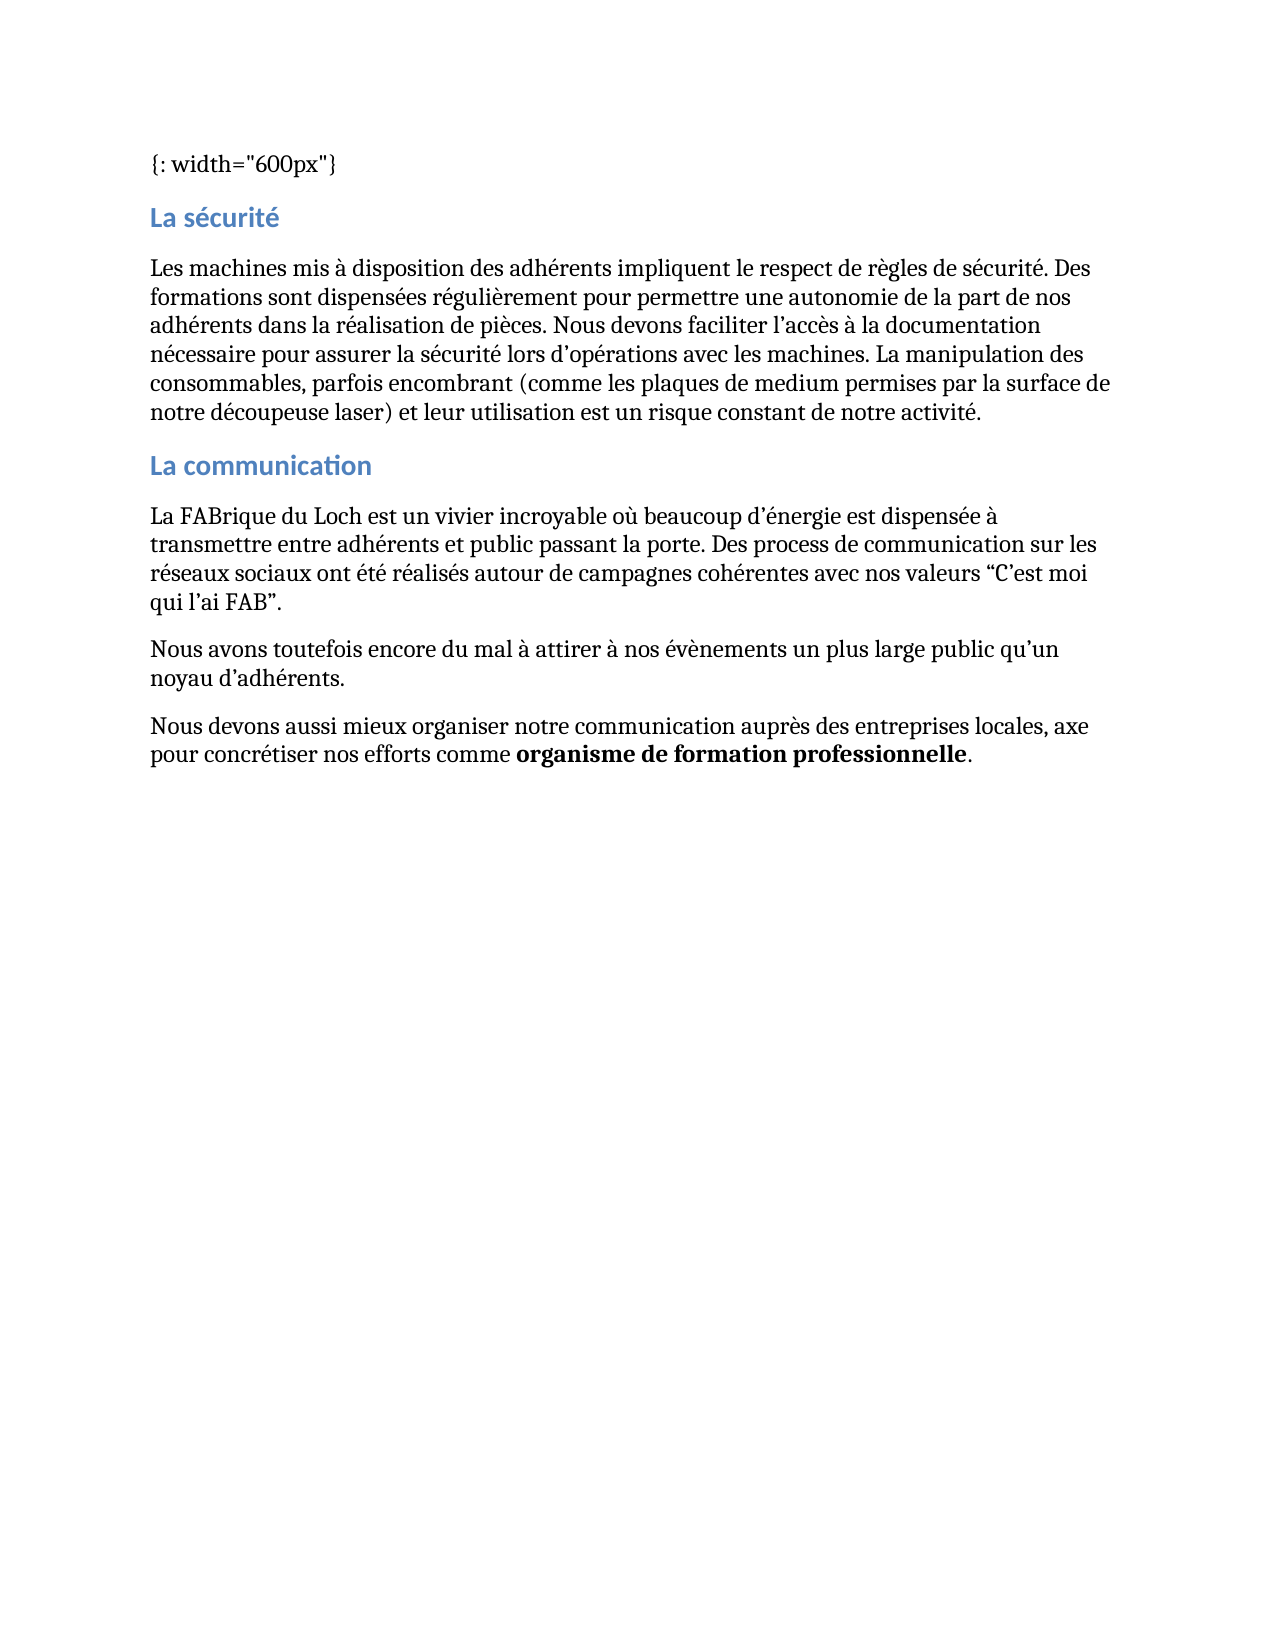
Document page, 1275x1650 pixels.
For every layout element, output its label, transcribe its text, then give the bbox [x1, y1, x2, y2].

subtitle La sécurité [150, 199, 1125, 235]
subtitle La communication [150, 447, 1125, 483]
text Nous avons toutefois encore du mal à attirer à nos évènements un plus large public qu’un noyau d’adhérents. [150, 635, 1125, 693]
text La FABrique du Loch est un vivier incroyable où beaucoup d’énergie est dispensée à transmettre entre adhérents et public passant la porte. Des process de communication sur les réseaux sociaux ont été réalisés autour de campagnes cohérentes avec nos valeurs “C’est moi qui l’ai FAB”. [150, 502, 1125, 617]
text Les machines mis à disposition des adhérents impliquent le respect de règles de sécurité. Des formations sont dispensées régulièrement pour permettre une autonomie de la part de nos adhérents dans la réalisation de pièces. Nous devons faciliter l’accès à la documentation nécessaire pour assurer la sécurité lors d’opérations avec les machines. La manipulation des consommables, parfois encombrant (comme les plaques de medium permises par la surface de notre découpeuse laser) et leur utilisation est un risque constant de notre activité. [150, 254, 1125, 426]
text Nous devons aussi mieux organiser notre communication auprès des entreprises locales, axe pour concrétiser nos efforts comme organisme de formation professionnelle. [150, 712, 1125, 769]
text {: width="600px"} [150, 150, 1125, 179]
